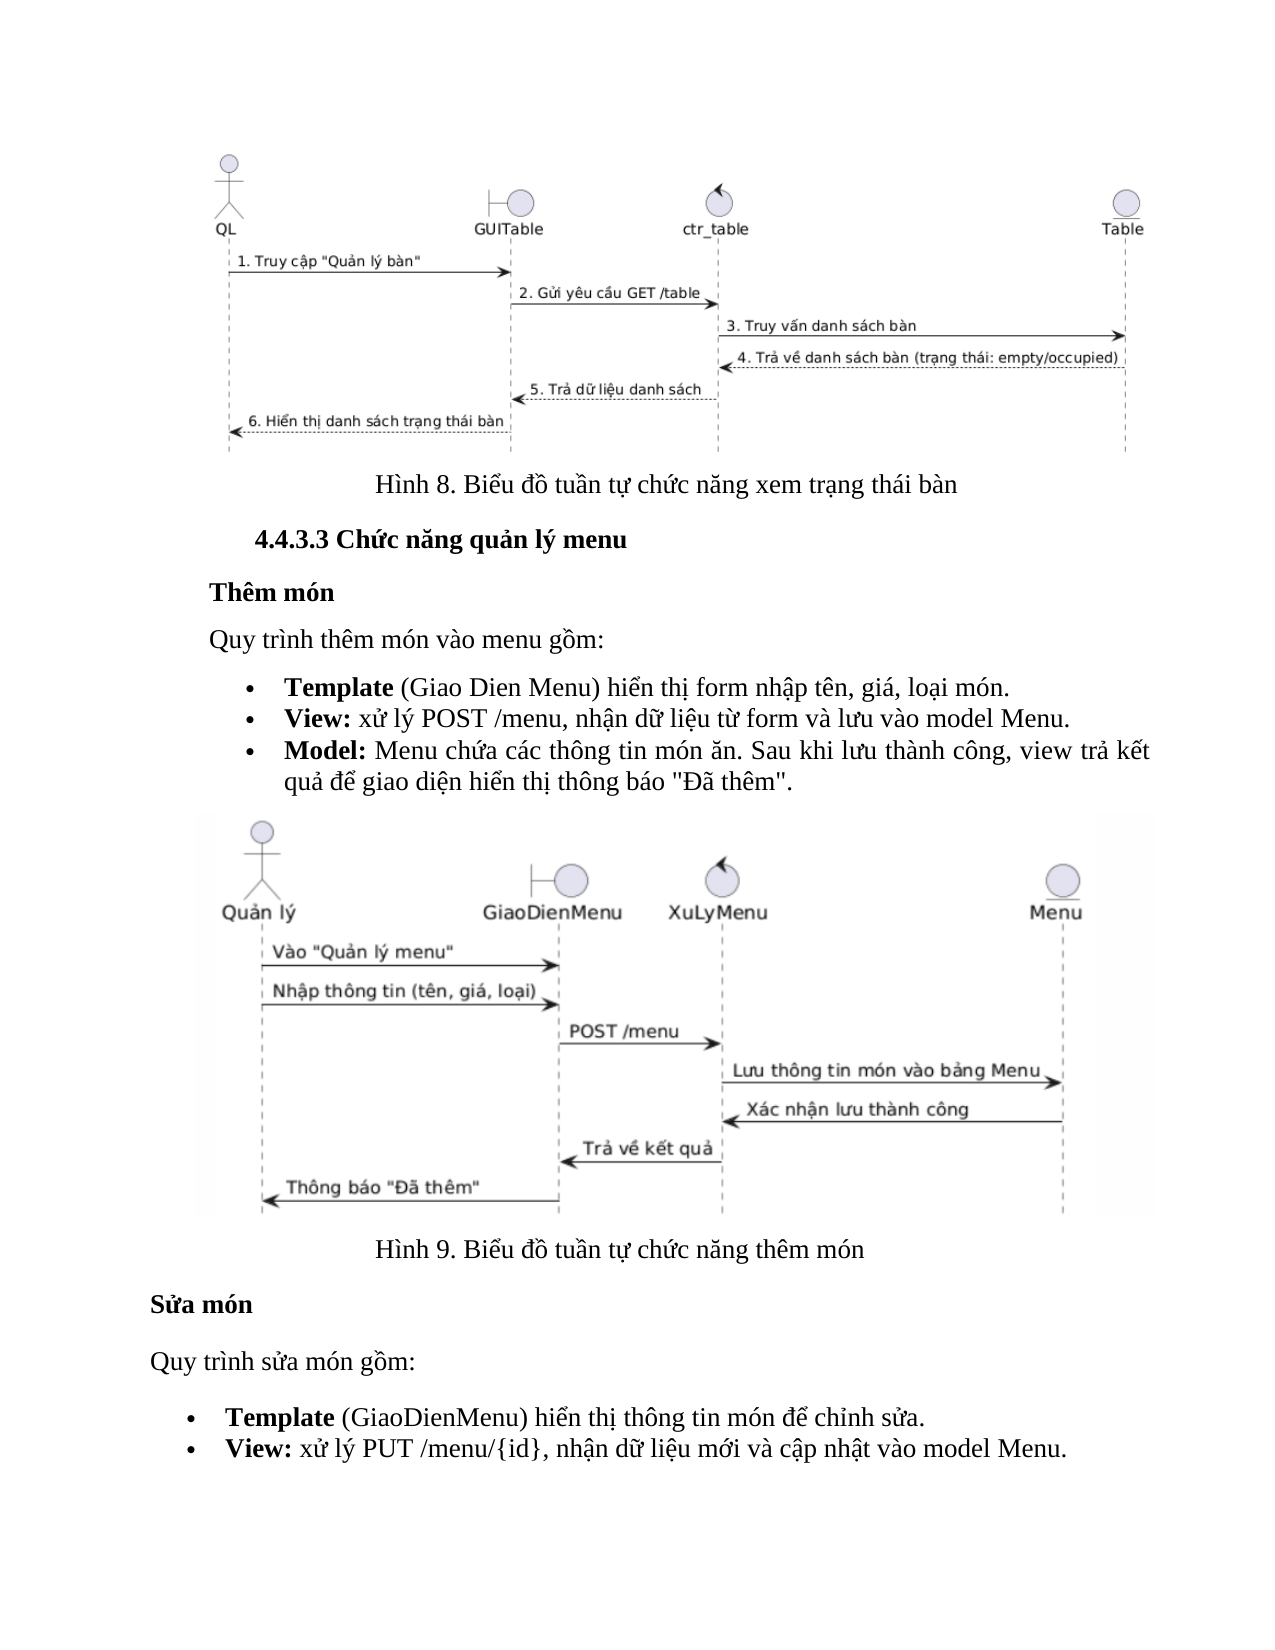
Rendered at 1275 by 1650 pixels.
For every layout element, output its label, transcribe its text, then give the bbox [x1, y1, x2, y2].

picture [194, 812, 1156, 1217]
list View: xử lý POST /menu, nhận dữ liệu từ form và lưu vào model Menu. [246, 703, 1152, 734]
picture [209, 150, 1150, 452]
list View: xử lý PUT /menu/{id}, nhận dữ liệu mới và cập nhật vào model Menu. [187, 1432, 1152, 1463]
text Sửa món [150, 1288, 1152, 1320]
list Model: Menu chứa các thông tin món ăn. Sau khi lưu thành công, view trả kết quả để giao diện hiển thị thông báo "Đã thêm". [246, 734, 1152, 796]
text Hình 9. Biểu đồ tuần tự chức năng thêm món [300, 1233, 1152, 1265]
subtitle 4.4.3.3 Chức năng quản lý menu [179, 523, 1152, 554]
text Quy trình sửa món gồm: [150, 1345, 1152, 1376]
text Thêm món [209, 576, 1152, 607]
text Hình 8. Biểu đồ tuần tự chức năng xem trạng thái bàn [300, 468, 1152, 499]
list Template (GiaoDienMenu) hiển thị thông tin món để chỉnh sửa. [187, 1401, 1152, 1432]
list Template (Giao Dien Menu) hiển thị form nhập tên, giá, loại món. [246, 671, 1152, 703]
text Quy trình thêm món vào menu gồm: [209, 624, 1152, 655]
